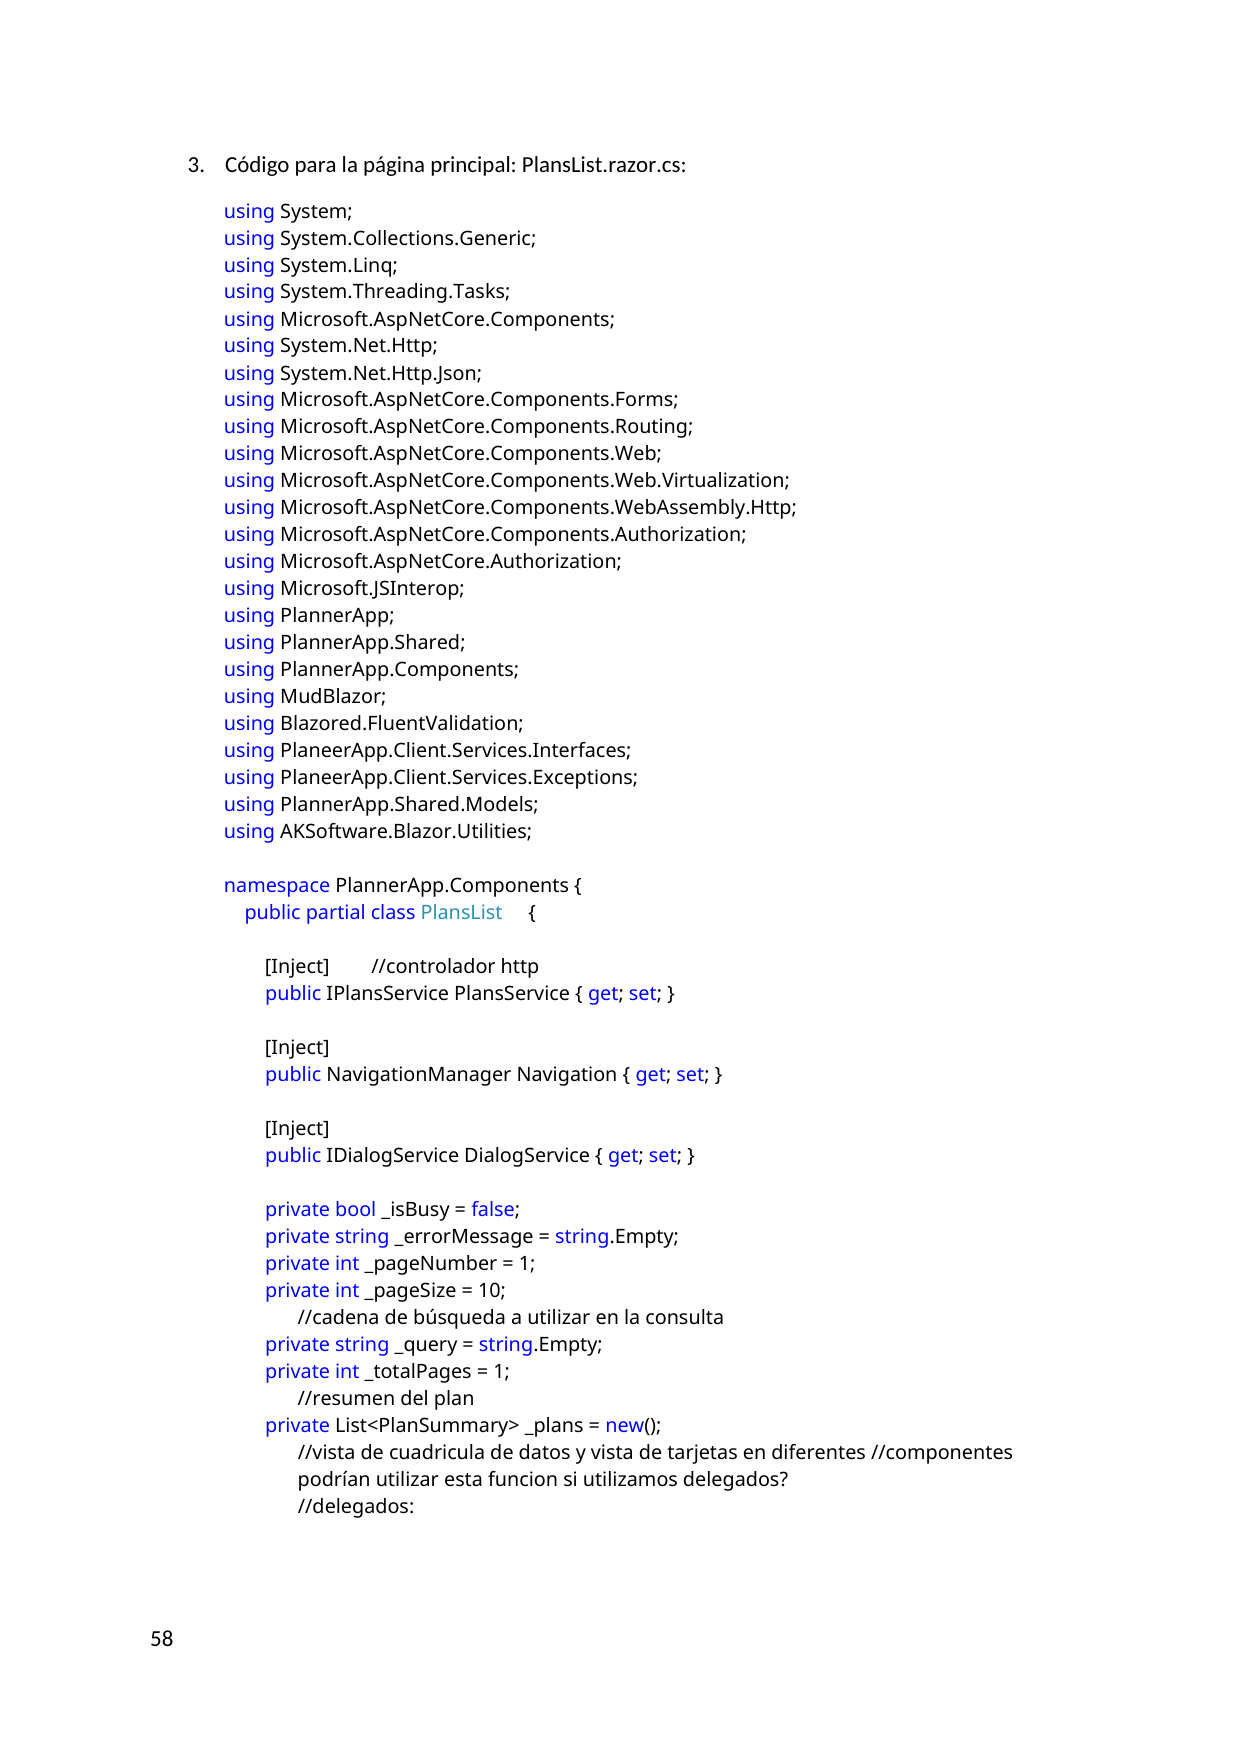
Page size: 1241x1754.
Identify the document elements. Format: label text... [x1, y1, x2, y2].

text using PlannerApp; [224, 602, 1090, 628]
text //delegados: [297, 1492, 1090, 1519]
text using System.Collections.Generic; [224, 224, 1090, 251]
text private int _pageSize = 10; [224, 1276, 1090, 1303]
text [Inject] //controlador http [224, 952, 1090, 979]
text using PlaneerApp.Client.Services.Exceptions; [224, 763, 1090, 790]
text using Microsoft.AspNetCore.Components.Web; [224, 440, 1090, 467]
text private List<PlanSummary> _plans = new(); [224, 1411, 1090, 1438]
text using PlannerApp.Components; [224, 656, 1090, 682]
text private string _query = string.Empty; [224, 1330, 1090, 1357]
text using System; [224, 197, 1090, 224]
text using PlaneerApp.Client.Services.Interfaces; [224, 736, 1090, 763]
text private string _errorMessage = string.Empty; [224, 1222, 1090, 1249]
text using System.Linq; [224, 251, 1090, 278]
text public IDialogService DialogService { get; set; } [224, 1141, 1090, 1168]
text public IPlansService PlansService { get; set; } [224, 979, 1090, 1006]
text private int _pageNumber = 1; [224, 1249, 1090, 1276]
text //cadena de búsqueda a utilizar en la consulta [224, 1303, 1090, 1330]
text using Blazored.FluentValidation; [224, 709, 1090, 736]
text using Microsoft.AspNetCore.Components.Routing; [224, 413, 1090, 440]
text using Microsoft.AspNetCore.Components.Web.Virtualization; [224, 467, 1090, 494]
text private int _totalPages = 1; [224, 1357, 1090, 1384]
text using System.Net.Http.Json; [224, 359, 1090, 386]
text public NavigationManager Navigation { get; set; } [224, 1060, 1090, 1087]
text using System.Threading.Tasks; [224, 278, 1090, 305]
text private bool _isBusy = false; [224, 1195, 1090, 1222]
text using System.Net.Http; [224, 332, 1090, 359]
text [Inject] [224, 1033, 1090, 1060]
text using PlannerApp.Shared; [224, 628, 1090, 656]
text namespace PlannerApp.Components { [224, 871, 1090, 898]
text //vista de cuadricula de datos y vista de tarjetas en diferentes //componentes podrían utilizar esta funcion si utilizamos delegados? [297, 1438, 1090, 1492]
text using Microsoft.AspNetCore.Components; [224, 305, 1090, 332]
text using AKSoftware.Blazor.Utilities; [224, 817, 1090, 844]
text using Microsoft.AspNetCore.Components.Forms; [224, 386, 1090, 413]
text //resumen del plan [224, 1384, 1090, 1411]
text [Inject] [224, 1114, 1090, 1141]
text public partial class PlansList { [224, 898, 1090, 925]
text using MudBlazor; [224, 682, 1090, 709]
text using Microsoft.AspNetCore.Authorization; [224, 548, 1090, 574]
text using Microsoft.JSInterop; [224, 574, 1090, 602]
text using Microsoft.AspNetCore.Components.WebAssembly.Http; [224, 494, 1090, 521]
text using Microsoft.AspNetCore.Components.Authorization; [224, 521, 1090, 548]
text using PlannerApp.Shared.Models; [224, 790, 1090, 817]
list Código para la página principal: PlansList.razor.cs: [187, 150, 1090, 178]
